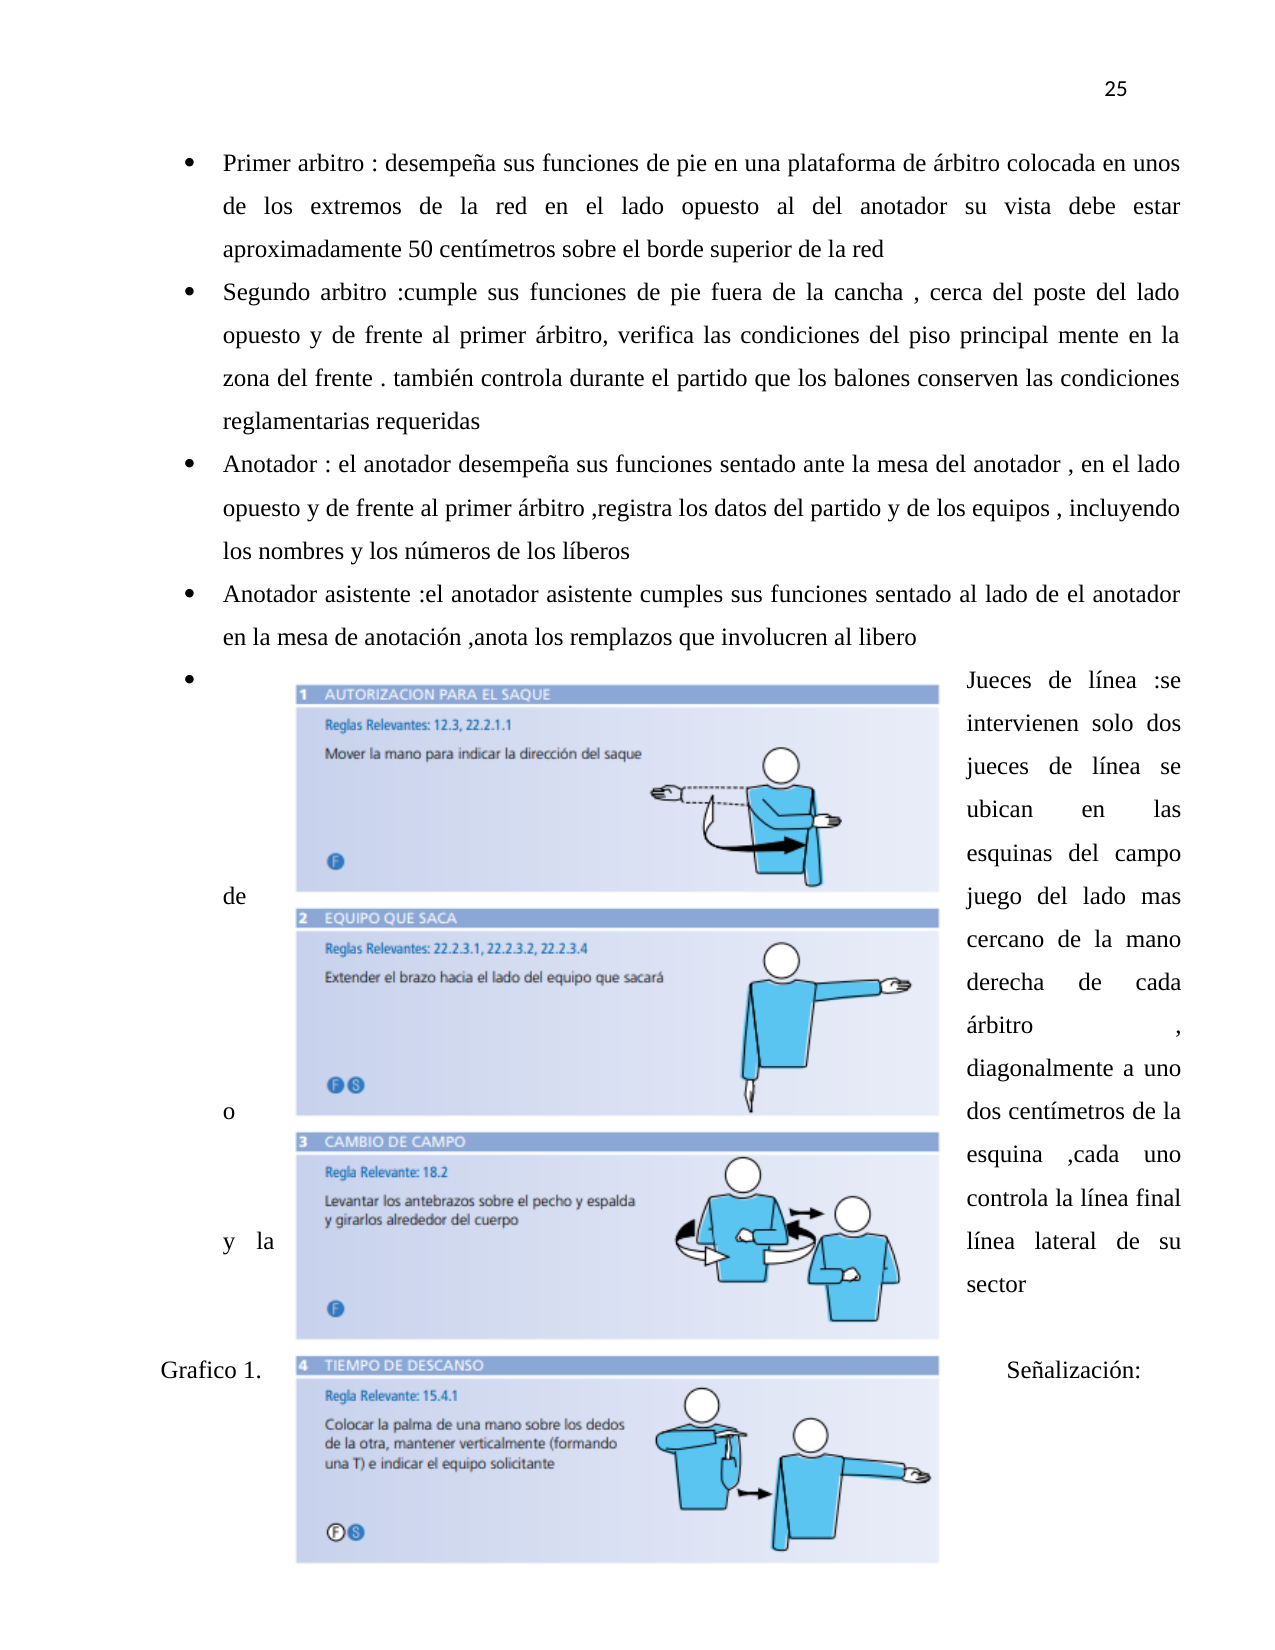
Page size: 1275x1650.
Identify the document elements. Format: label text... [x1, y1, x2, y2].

picture [293, 676, 948, 1570]
list Segundo arbitro :cumple sus funciones de pie fuera de la cancha , cerca del poste del lado opuesto y de frente al primer árbitro, verifica las condiciones del piso principal mente en la zona del frente . también controla durante el partido que los balones conserven las condiciones reglamentarias requeridas [185, 277, 1181, 435]
list Anotador asistente :el anotador asistente cumples sus funciones sentado al lado de el anotador en la mesa de anotación ,anota los remplazos que involucren al libero [185, 579, 1181, 651]
list Jueces de línea :se intervienen solo dos jueces de línea se ubican en las esquinas del campo de juego del lado mas cercano de la mano derecha de cada árbitro , diagonalmente a uno o dos centímetros de la esquina ,cada uno controla la línea final y la línea lateral de su sector [185, 665, 1181, 1298]
text Grafico 1. Señalización: [948, 1355, 1181, 1384]
text Grafico 1. Señalización: [148, 1355, 293, 1384]
list Anotador : el anotador desempeña sus funciones sentado ante la mesa del anotador , en el lado opuesto y de frente al primer árbitro ,registra los datos del partido y de los equipos , incluyendo los nombres y los números de los líberos [185, 449, 1181, 564]
list Primer arbitro : desempeña sus funciones de pie en una plataforma de árbitro colocada en unos de los extremos de la red en el lado opuesto al del anotador su vista debe estar aproximadamente 50 centímetros sobre el borde superior de la red [185, 148, 1181, 263]
